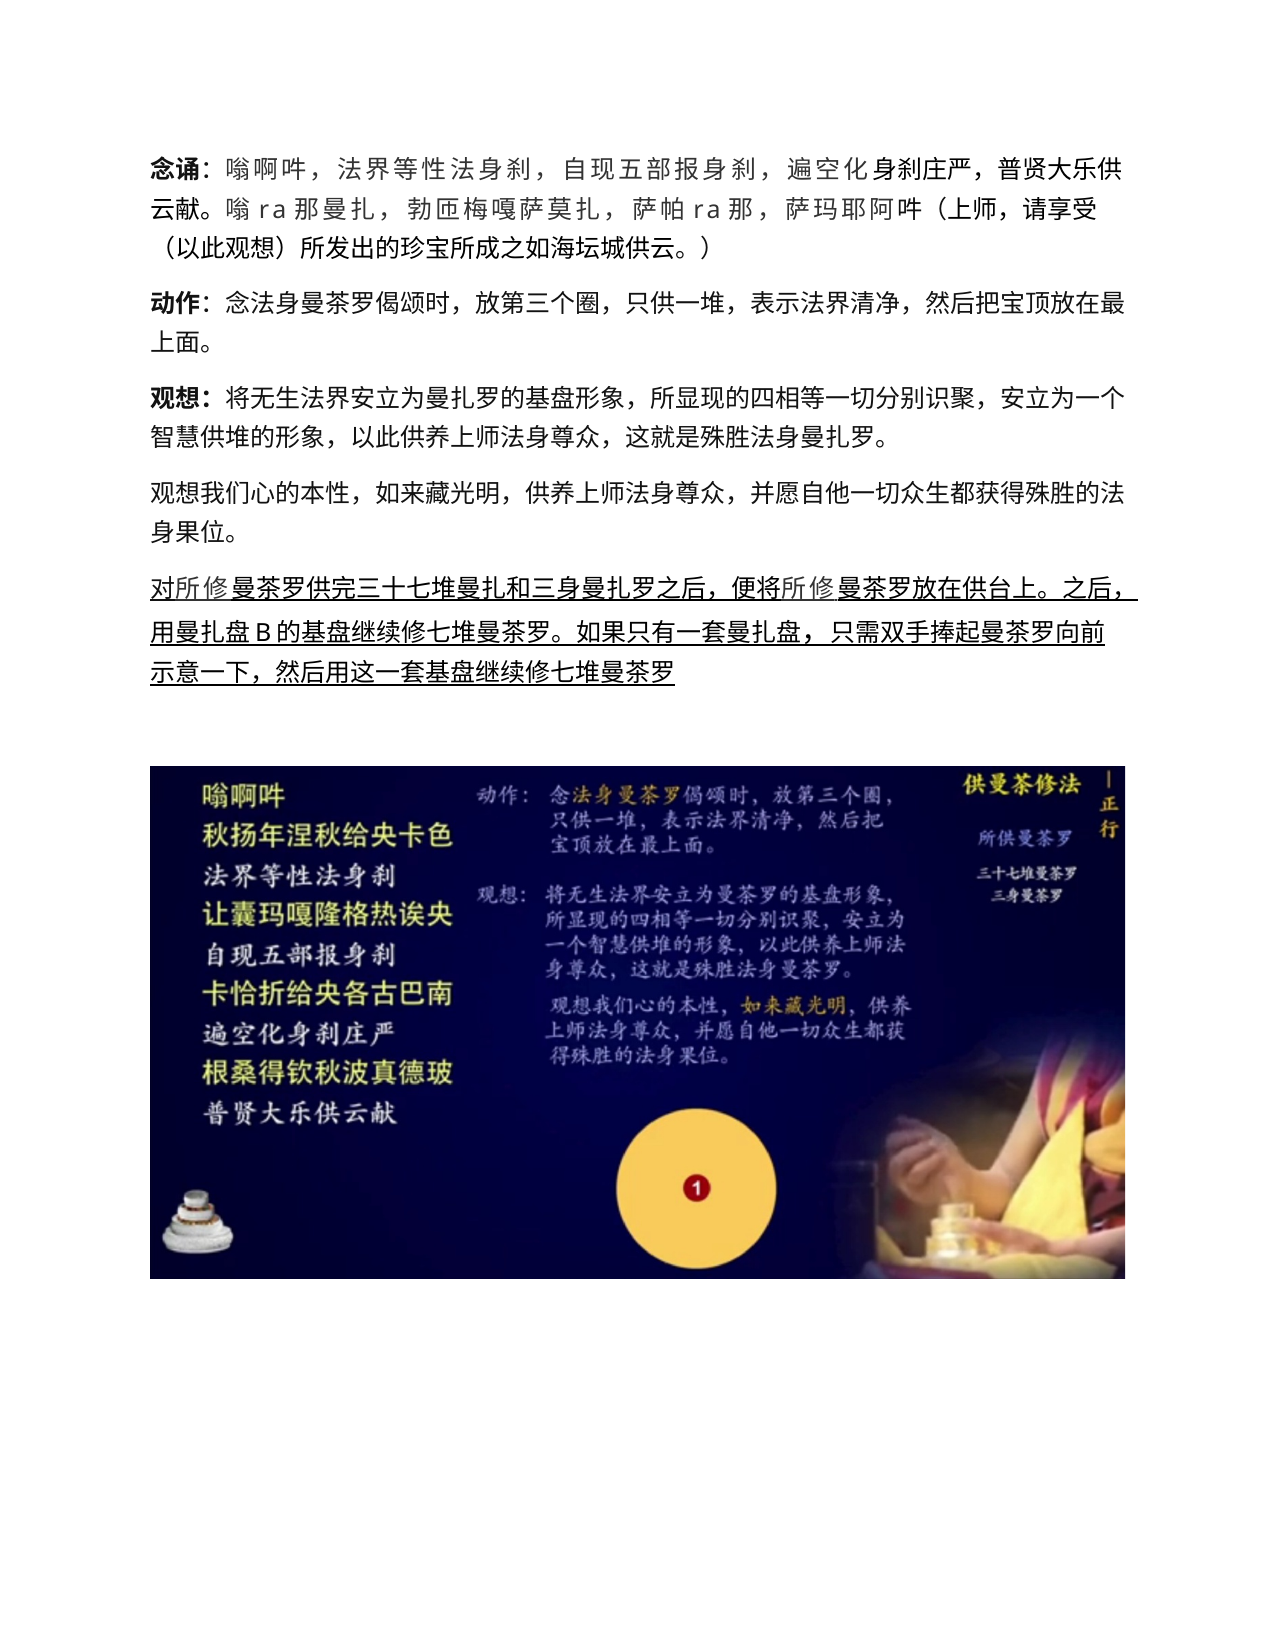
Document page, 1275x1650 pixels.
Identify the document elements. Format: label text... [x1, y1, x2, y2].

text 对所修曼茶罗供完三十七堆曼扎和三身曼扎罗之后，便将所修曼茶罗放在供台上。之后，用曼扎盘B的基盘继续修七堆曼茶罗。如果只有一套曼扎盘，只需双手捧起曼茶罗向前示意一下，然后用这一套基盘继续修七堆曼茶罗 [231, 568, 781, 599]
text 观想：将无生法界安立为曼扎罗的基盘形象，所显现的四相等一切分别识聚，安立为一个智慧供堆的形象，以此供养上师法身尊众，这就是殊胜法身曼扎罗。 [150, 415, 1125, 454]
text 对所修曼茶罗供完三十七堆曼扎和三身曼扎罗之后，便将所修曼茶罗放在供台上。之后，用曼扎盘B的基盘继续修七堆曼茶罗。如果只有一套曼扎盘，只需双手捧起曼茶罗向前示意一下，然后用这一套基盘继续修七堆曼茶罗 [150, 601, 1125, 689]
text 念诵：嗡啊吽，法界等性法身刹，自现五部报身刹，遍空化身刹庄严，普贤大乐供云献。嗡 ra那曼扎，勃匝梅嘎萨莫扎，萨帕ra那，萨玛耶阿吽（上师，请享受（以此观想）所发出的珍宝所成之如海坛城供云。） [150, 150, 1125, 264]
picture [150, 766, 1125, 1279]
text 观想我们心的本性，如来藏光明，供养上师法身尊众，并愿自他一切众生都获得殊胜的法身果位。 [150, 510, 1125, 549]
text 动作：念法身曼茶罗偈颂时，放第三个圈，只供一堆，表示法界清净，然后把宝顶放在最上面。 [150, 320, 1125, 359]
